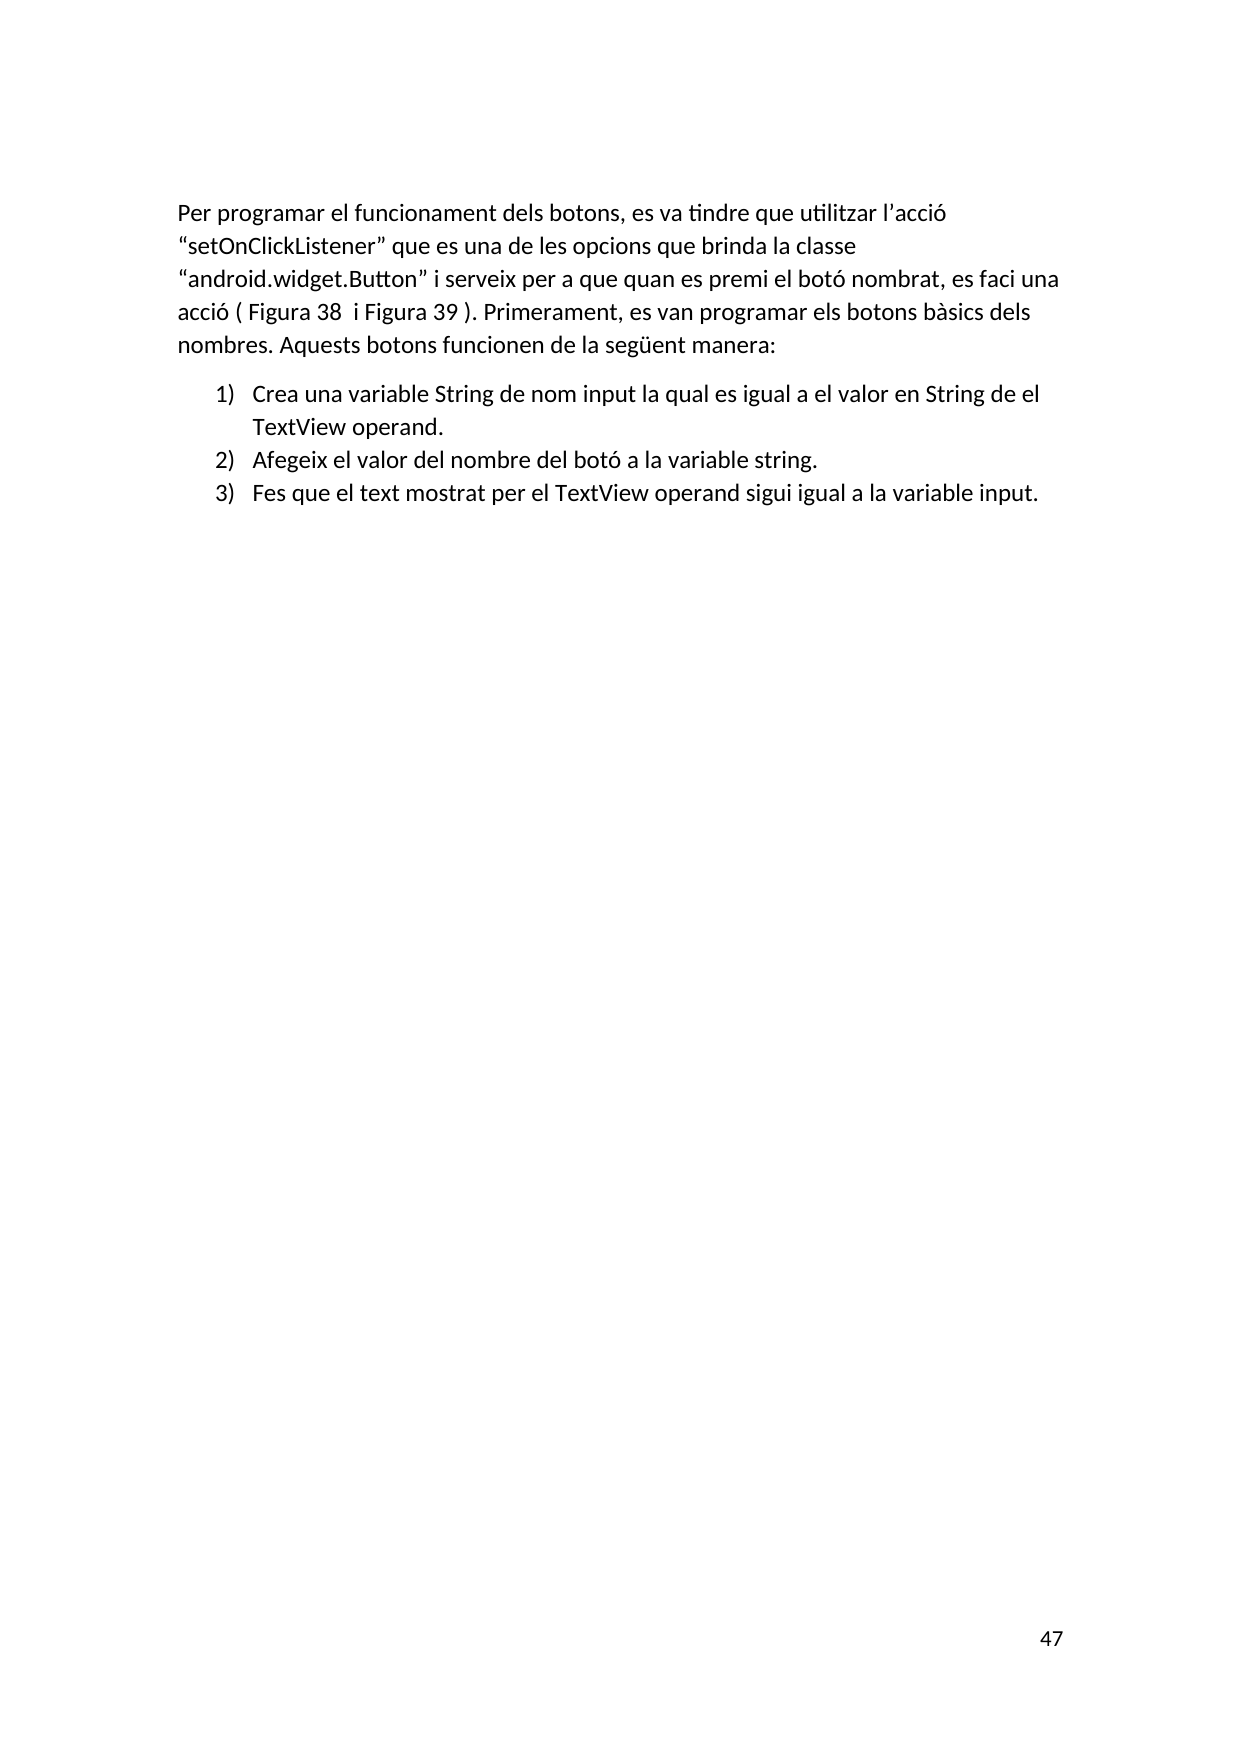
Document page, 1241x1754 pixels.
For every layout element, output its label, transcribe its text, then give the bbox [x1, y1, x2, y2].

list Fes que el text mostrat per el TextView operand sigui igual a la variable input. [215, 477, 1063, 508]
list Crea una variable String de nom input la qual es igual a el valor en String de el TextView operand. [215, 378, 1063, 442]
text Per programar el funcionament dels botons, es va tindre que utilitzar l’acció “setOnClickListener” que es una de les opcions que brinda la classe “android.widget.Button” i serveix per a que quan es premi el botó nombrat, es faci una acció ( Figura 38 i Figura 39 ). Primerament, es van programar els botons bàsics dels nombres. Aquests botons funcionen de la següent manera: [177, 197, 1063, 359]
list Afegeix el valor del nombre del botó a la variable string. [215, 444, 1063, 475]
